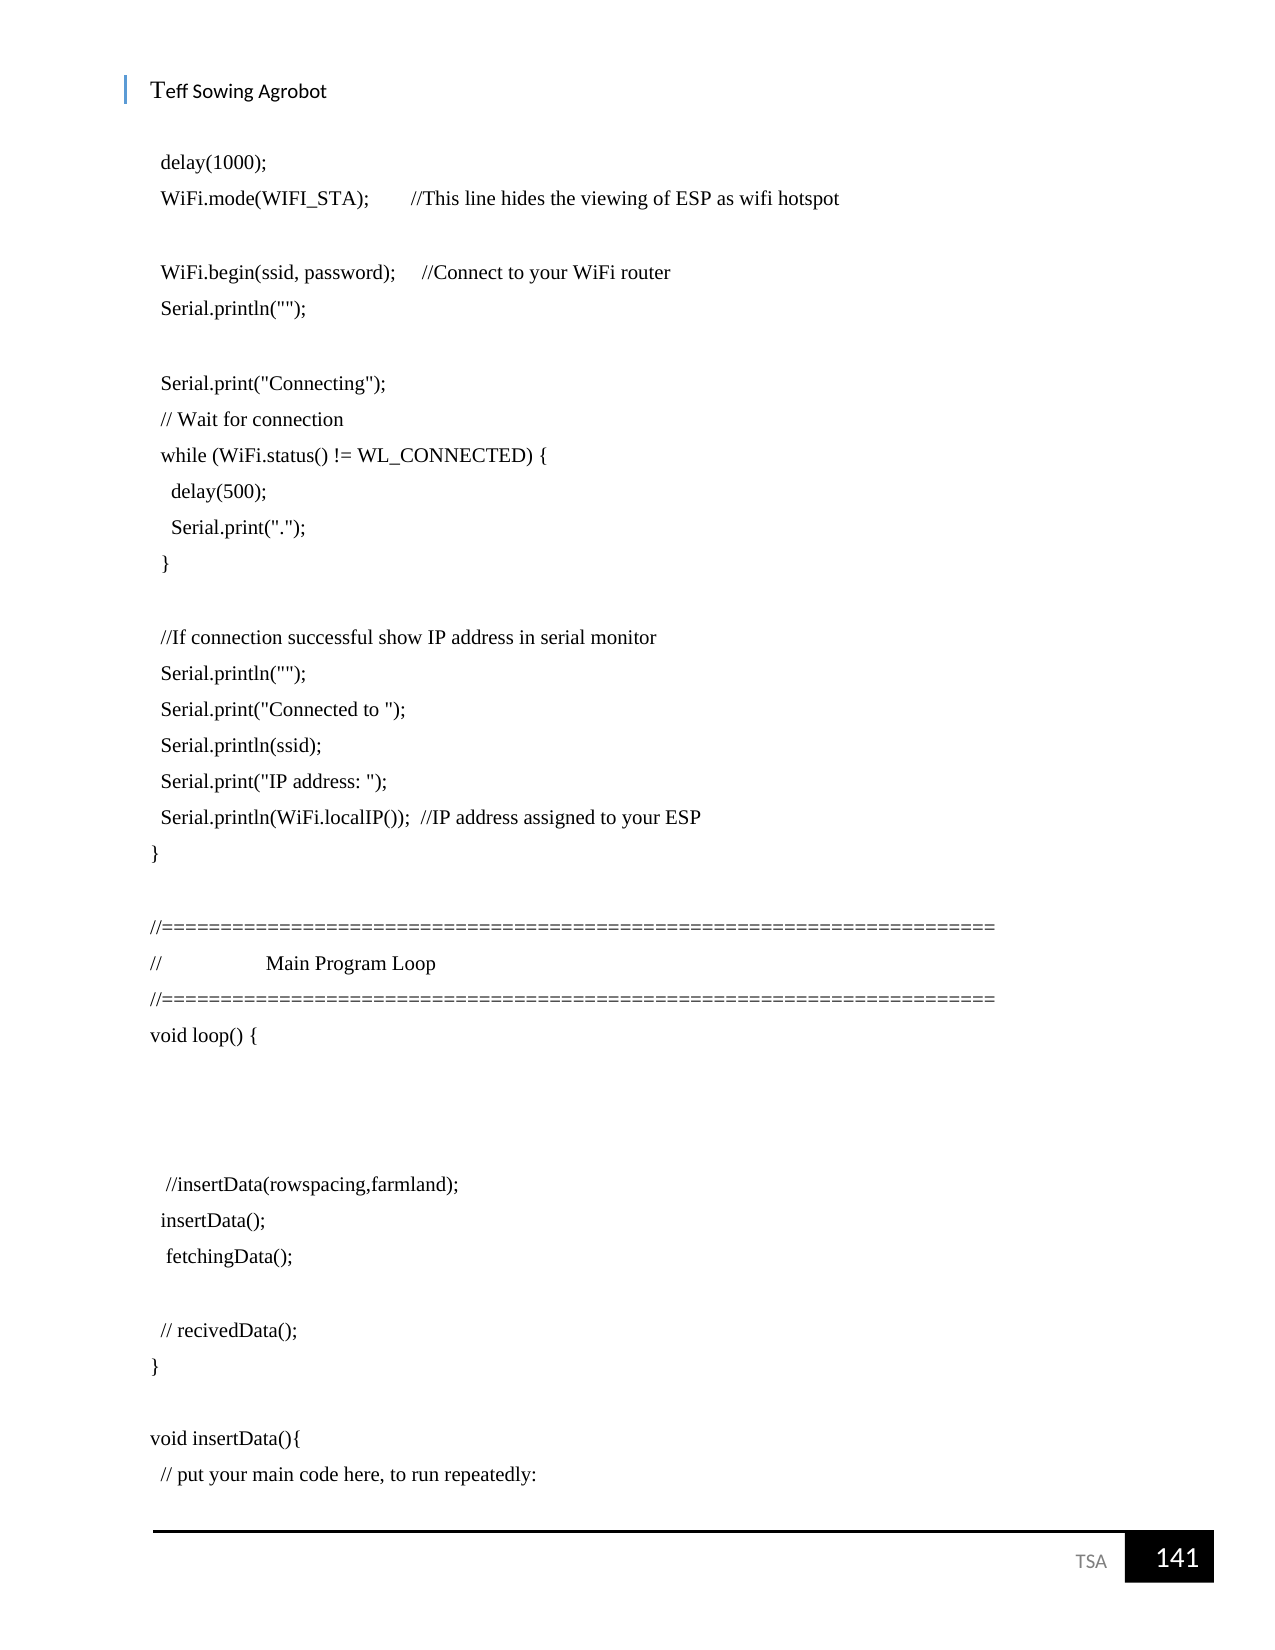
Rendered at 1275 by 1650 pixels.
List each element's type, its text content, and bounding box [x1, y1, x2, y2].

text void loop() { [150, 1023, 1125, 1047]
text void insertData(){ [150, 1426, 1125, 1450]
text WiFi.begin(ssid, password); //Connect to your WiFi router [150, 260, 1125, 284]
text Serial.println(""); [150, 661, 1125, 685]
text //======================================================================= [150, 915, 1125, 939]
text Serial.print("Connected to "); [150, 697, 1125, 721]
text Serial.println(WiFi.localIP()); //IP address assigned to your ESP [150, 805, 1125, 829]
text Serial.print("."); [150, 514, 1125, 539]
text //insertData(rowspacing,farmland); [150, 1172, 1125, 1196]
text insertData(); [150, 1208, 1125, 1232]
text // Main Program Loop [150, 951, 1125, 975]
text WiFi.mode(WIFI_STA); //This line hides the viewing of ESP as wifi hotspot [150, 186, 1125, 210]
text //======================================================================= [150, 987, 1125, 1011]
text //If connection successful show IP address in serial monitor [150, 625, 1125, 649]
text fetchingData(); [150, 1244, 1125, 1268]
text while (WiFi.status() != WL_CONNECTED) { [150, 442, 1125, 467]
text delay(1000); [150, 150, 1125, 174]
text Serial.println(""); [150, 296, 1125, 320]
text Serial.print("IP address: "); [150, 769, 1125, 793]
text } [150, 1354, 1125, 1378]
text // recivedData(); [150, 1318, 1125, 1342]
text // put your main code here, to run repeatedly: [150, 1462, 1125, 1486]
text } [150, 841, 1125, 865]
text Serial.print("Connecting"); [150, 370, 1125, 394]
text delay(500); [150, 478, 1125, 503]
text Serial.println(ssid); [150, 733, 1125, 757]
text // Wait for connection [150, 406, 1125, 431]
text } [150, 551, 1125, 575]
